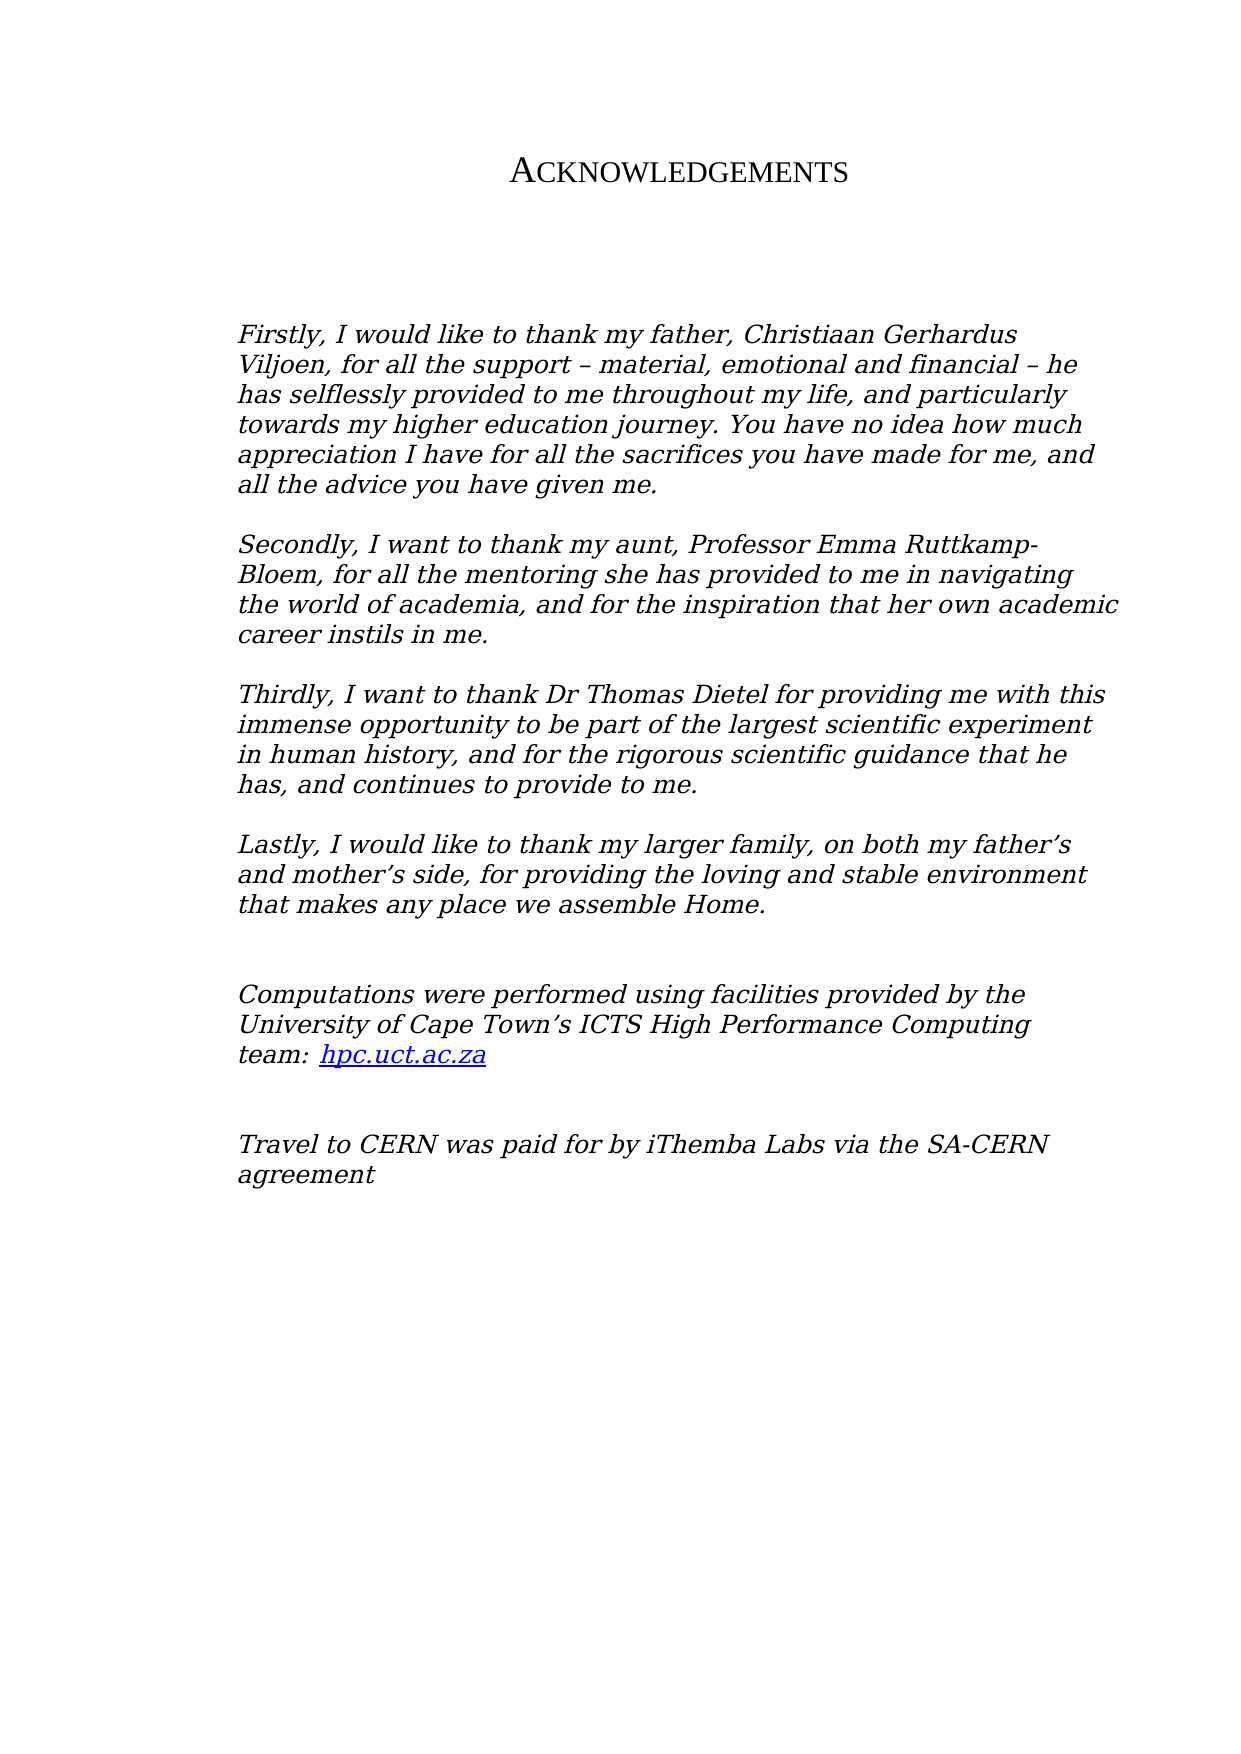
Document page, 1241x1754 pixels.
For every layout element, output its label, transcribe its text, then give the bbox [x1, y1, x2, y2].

text Travel to CERN was paid for by iThemba Labs via the SA-CERN agreement [236, 1129, 1122, 1189]
text Computations were performed using facilities provided by the University of Cape Town’s ICTS High Performance Computing team: hpc.uct.ac.za [236, 979, 1122, 1069]
text Lastly, I would like to thank my larger family, on both my father’s and mother’s side, for providing the loving and stable environment that makes any place we assemble Home. [236, 829, 1122, 919]
text Firstly, I would like to thank my father, Christiaan Gerhardus Viljoen, for all the support – material, emotional and financial – he has selflessly provided to me throughout my life, and particularly towards my higher education journey. You have no idea how much appreciation I have for all the sacrifices you have made for me, and all the advice you have given me. [236, 319, 1122, 499]
text Secondly, I want to thank my aunt, Professor Emma Ruttkamp-Bloem, for all the mentoring she has provided to me in navigating the world of academia, and for the inspiration that her own academic career instils in me. [236, 529, 1122, 649]
text Thirdly, I want to thank Dr Thomas Dietel for providing me with this immense opportunity to be part of the largest scientific experiment in human history, and for the rigorous scientific guidance that he has, and continues to provide to me. [236, 679, 1122, 799]
subtitle Acknowledgements [236, 148, 1122, 191]
